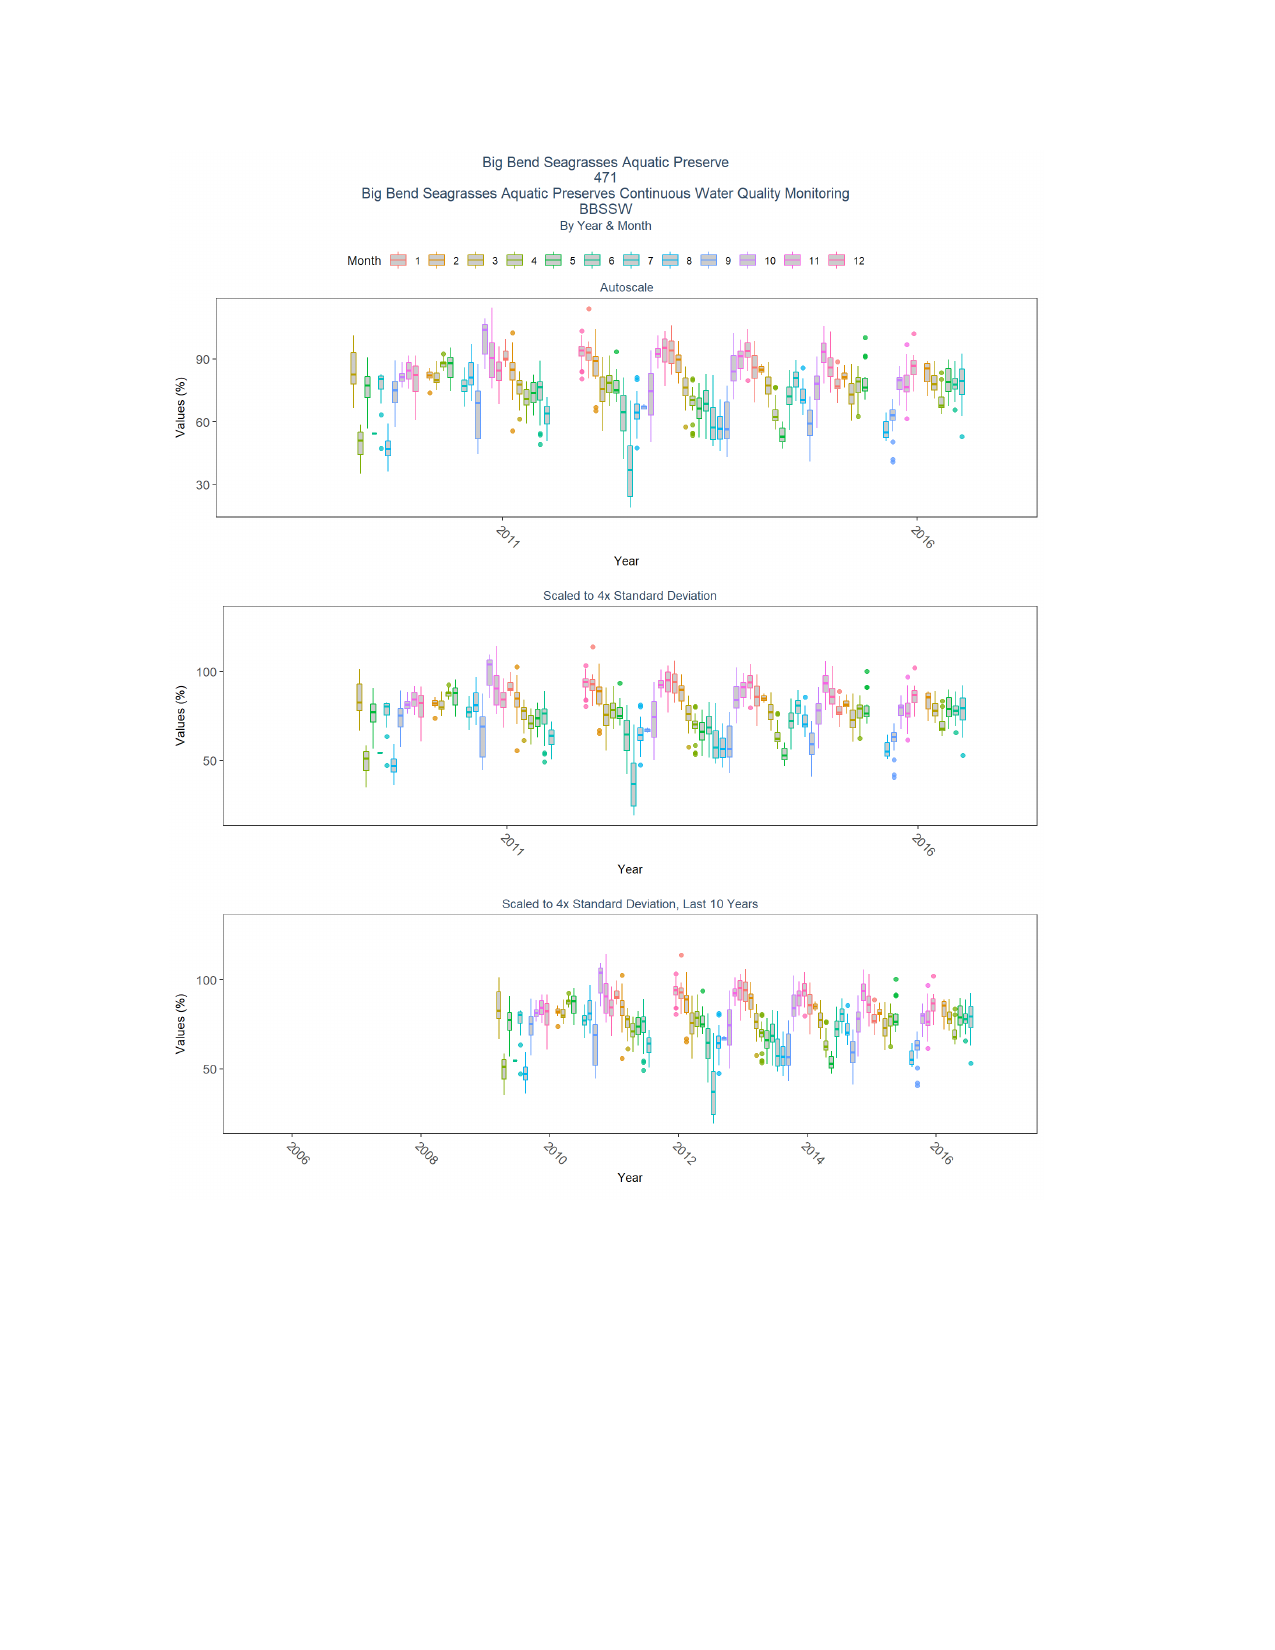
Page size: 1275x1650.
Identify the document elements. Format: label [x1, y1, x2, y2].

picture [168, 150, 1044, 1200]
